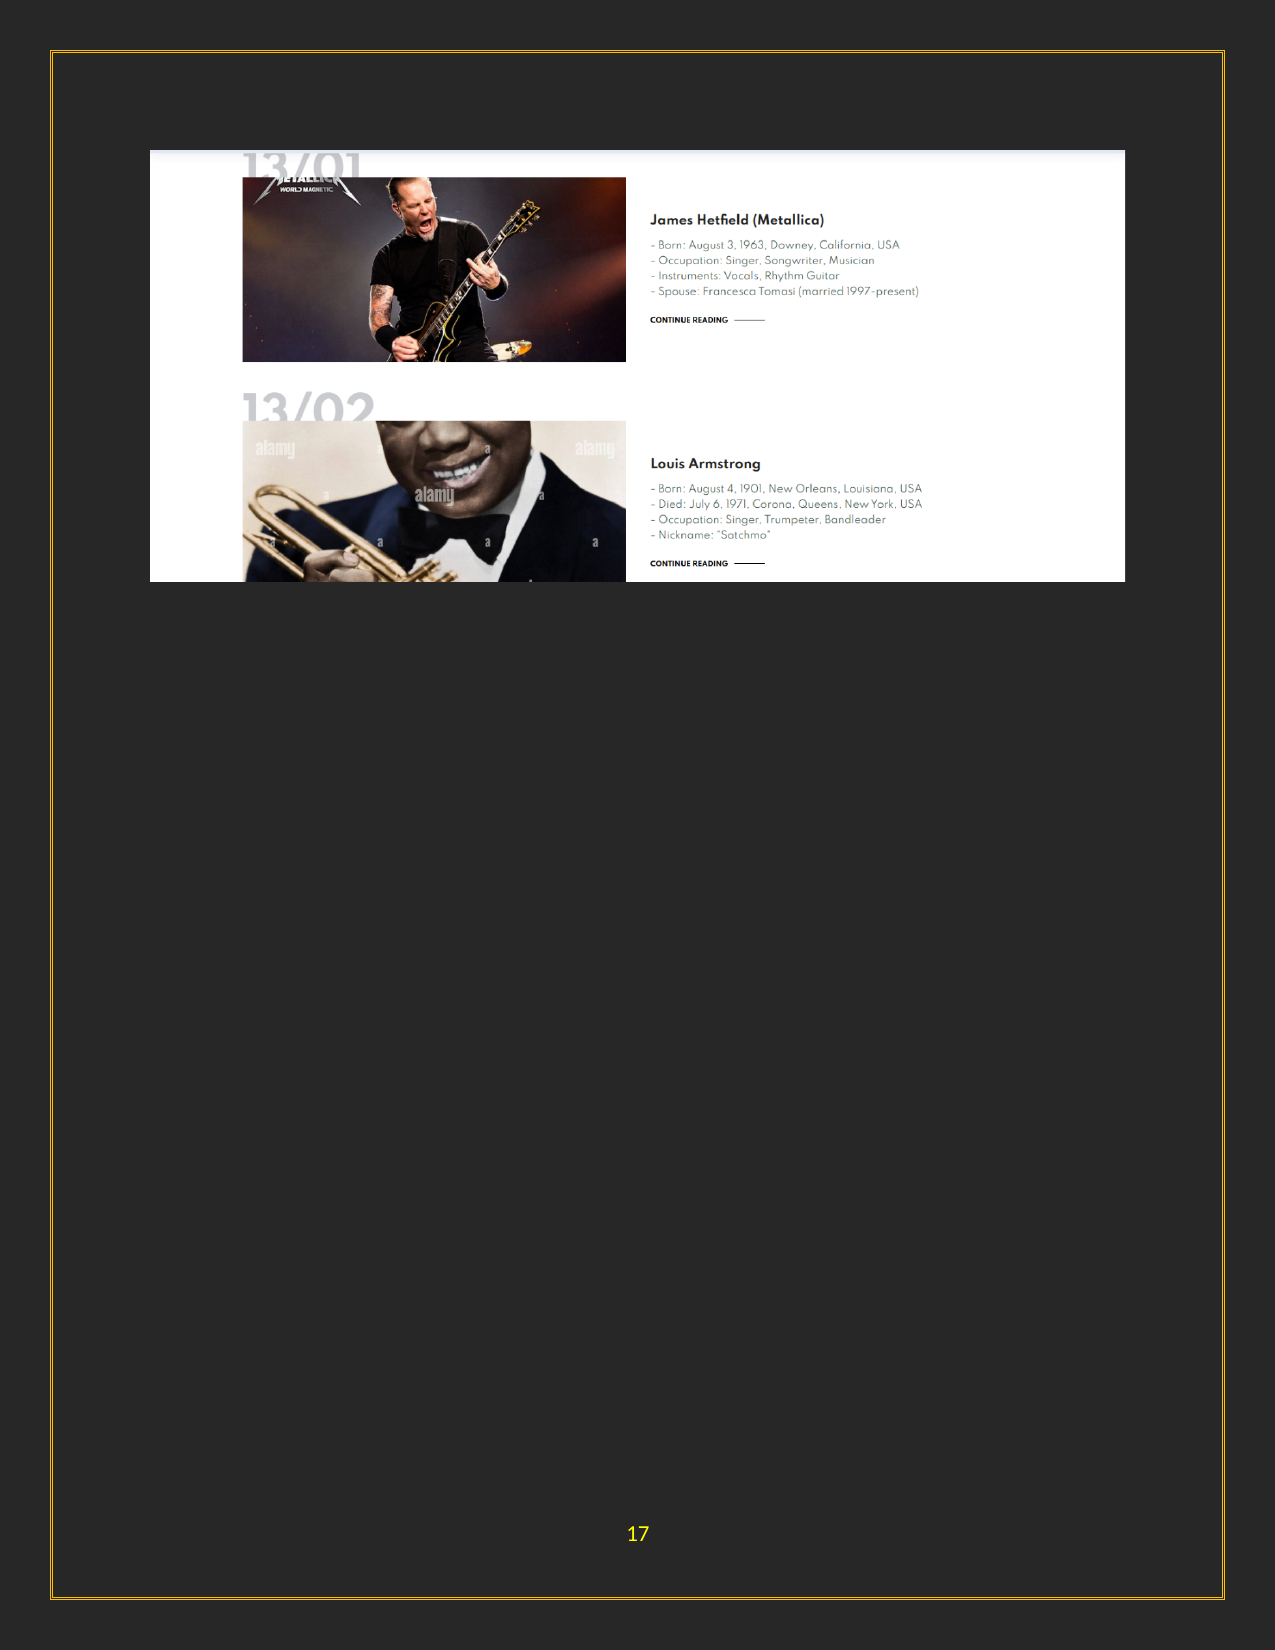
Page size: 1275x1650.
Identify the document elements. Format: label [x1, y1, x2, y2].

picture [150, 150, 1125, 582]
